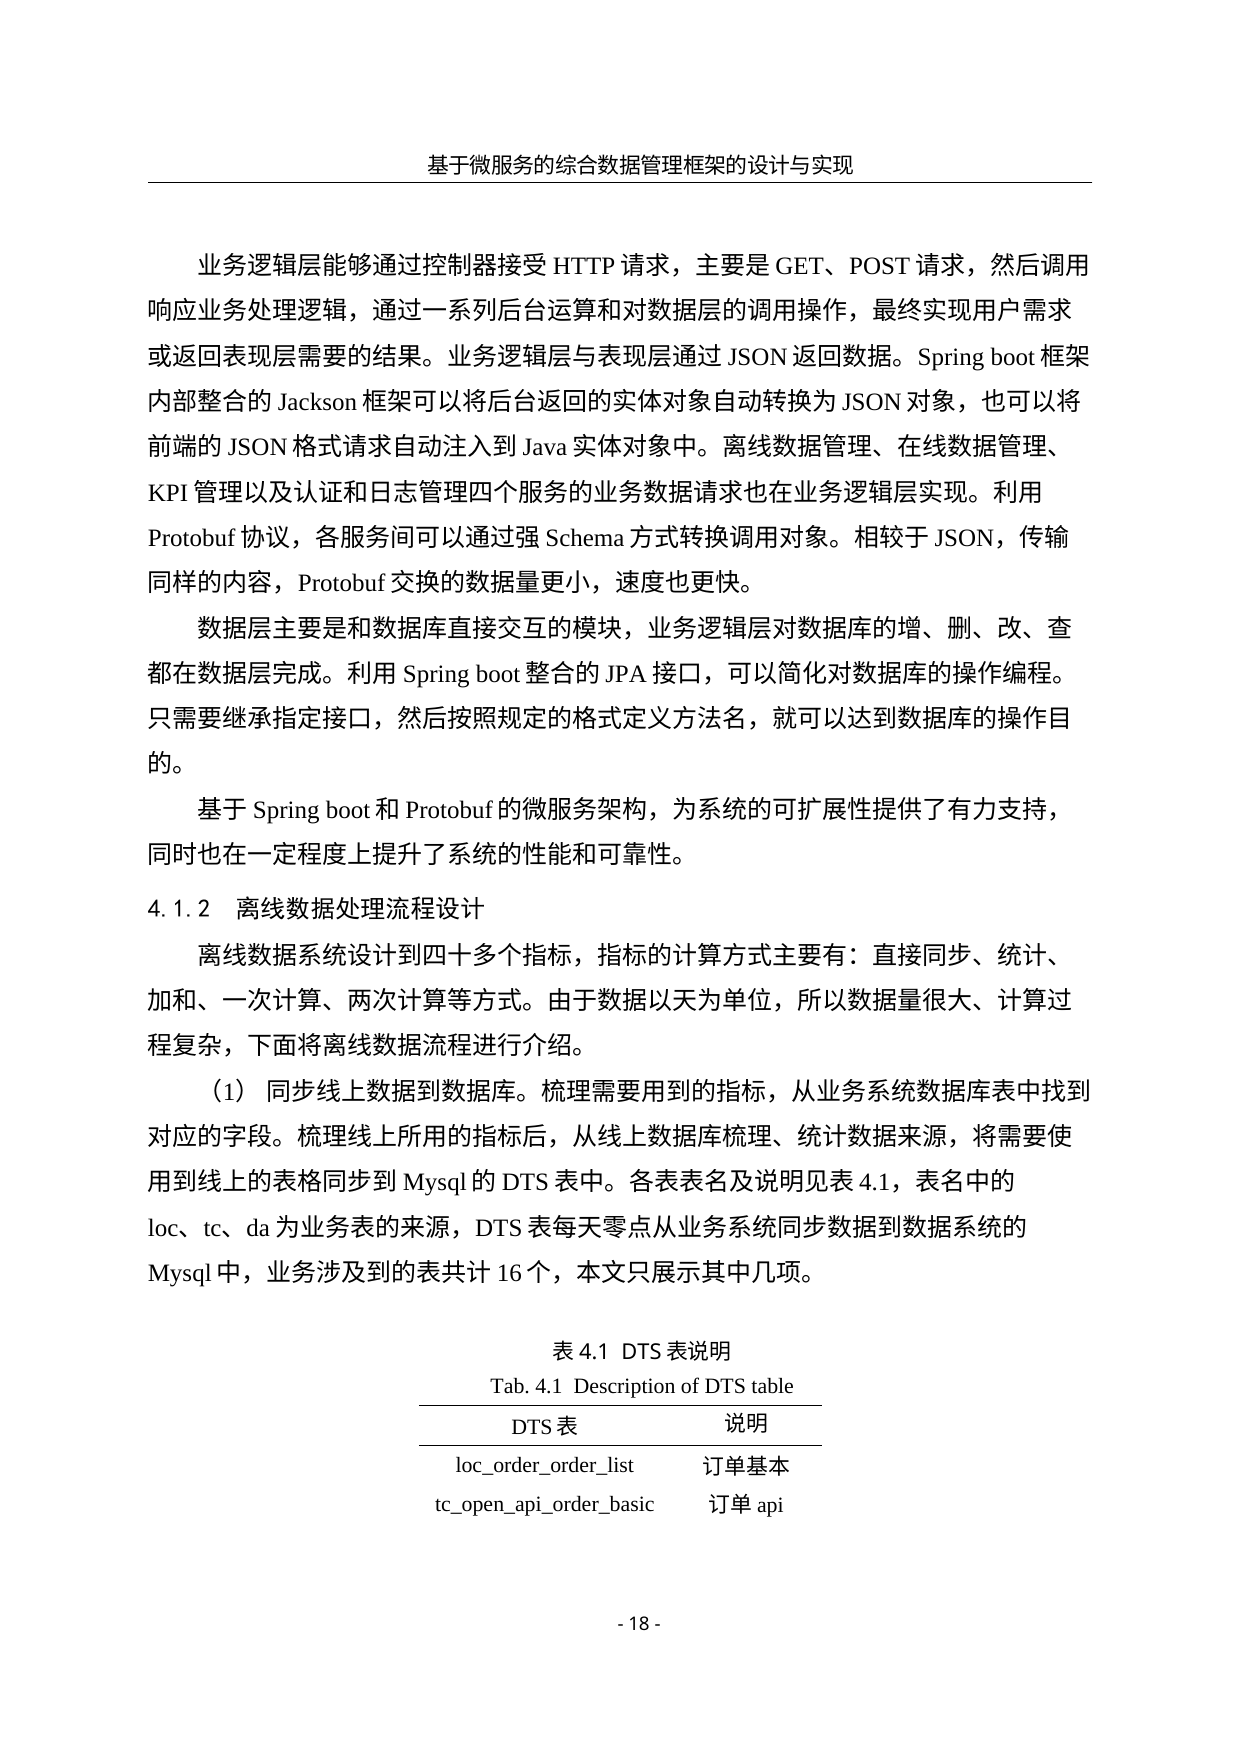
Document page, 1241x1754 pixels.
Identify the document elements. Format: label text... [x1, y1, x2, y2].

table_header DTS表 [419, 1406, 671, 1444]
table_cell 订单基本 [671, 1446, 822, 1484]
text 业务逻辑层能够通过控制器接受HTTP请求，主要是GET、POST请求，然后调用响应业务处理逻辑，通过一系列后台运算和对数据层的调用操作，最终实现用户需求或返回表现层需要的结果。业务逻辑层与表现层通过JSON返回数据。Spring boot框架内部整合的Jackson框架可以将后台返回的实体对象自动转换为JSON对象，也可以将前端的JSON格式请求自动注入到Java实体对象中。离线数据管理、在线数据管理、KPI管理以及认证和日志管理四个服务的业务数据请求也在业务逻辑层实现。利用Protobuf协议，各服务间可以通过强Schema方式转换调用对象。相较于JSON，传输同样的内容，Protobuf交换的数据量更小，速度也更快。 [148, 246, 1092, 599]
text 基于Spring boot和Protobuf的微服务架构，为系统的可扩展性提供了有力支持，同时也在一定程度上提升了系统的性能和可靠性。 [148, 789, 1092, 871]
subtitle 4.1.2 离线数据处理流程设计 [148, 892, 1092, 921]
text （1） 同步线上数据到数据库。梳理需要用到的指标，从业务系统数据库表中找到对应的字段。梳理线上所用的指标后，从线上数据库梳理、统计数据来源，将需要使用到线上的表格同步到Mysql的DTS表中。各表表名及说明见表4.1，表名中的loc、tc、da为业务表的来源，DTS表每天零点从业务系统同步数据到数据系统的Mysql中，业务涉及到的表共计16个，本文只展示其中几项。 [148, 1071, 1092, 1289]
text Tab. 4.1 Description of DTS table [148, 1373, 1092, 1398]
table_cell tc_open_api_order_basic [419, 1484, 671, 1523]
table_cell loc_order_order_list [419, 1446, 671, 1484]
text 数据层主要是和数据库直接交互的模块，业务逻辑层对数据库的增、删、改、查都在数据层完成。利用Spring boot整合的JPA接口，可以简化对数据库的操作编程。只需要继承指定接口，然后按照规定的格式定义方法名，就可以达到数据库的操作目的。 [148, 608, 1092, 780]
table_header 说明 [671, 1406, 822, 1444]
table_cell 订单api [671, 1484, 822, 1523]
text 表4.1 DTS表说明 [148, 1334, 1092, 1365]
text 离线数据系统设计到四十多个指标，指标的计算方式主要有：直接同步、统计、加和、一次计算、两次计算等方式。由于数据以天为单位，所以数据量很大、计算过程复杂，下面将离线数据流程进行介绍。 [148, 935, 1092, 1062]
